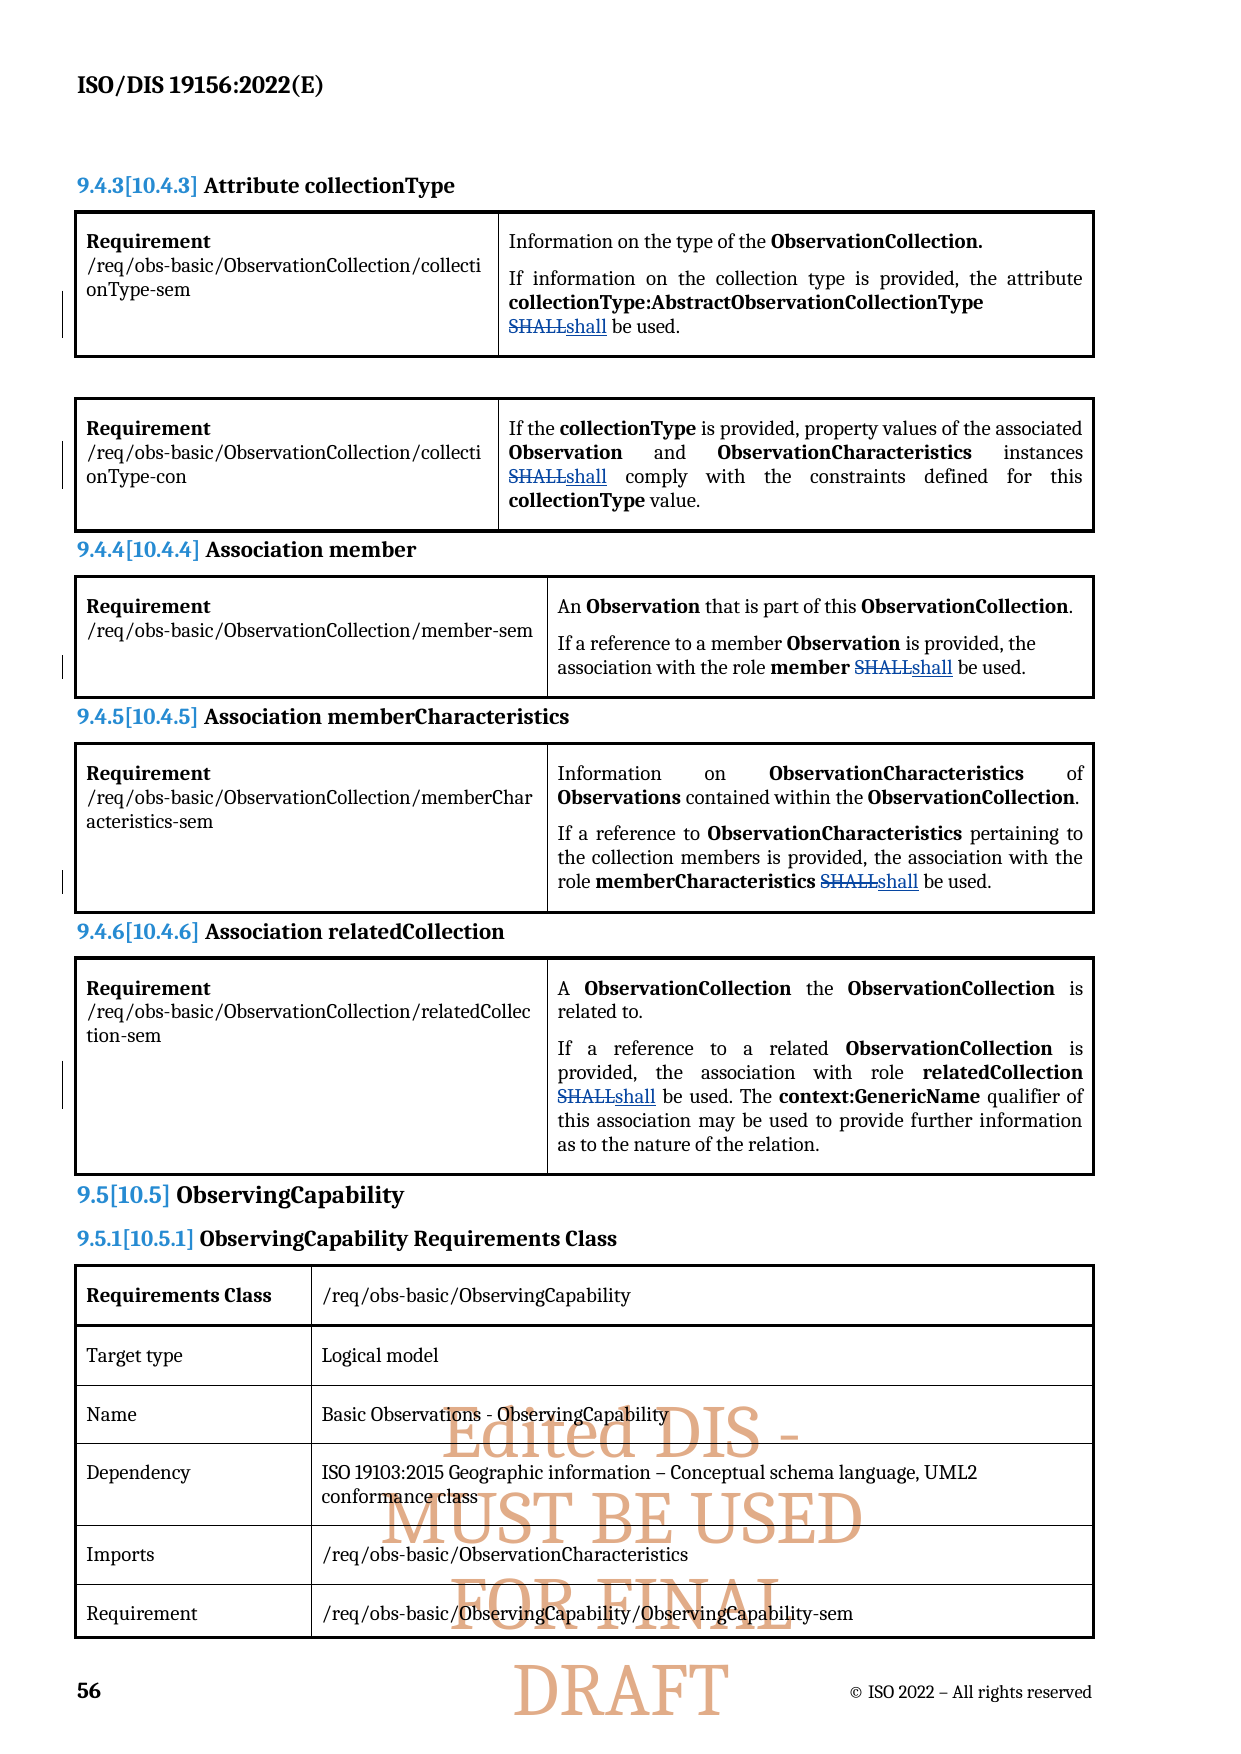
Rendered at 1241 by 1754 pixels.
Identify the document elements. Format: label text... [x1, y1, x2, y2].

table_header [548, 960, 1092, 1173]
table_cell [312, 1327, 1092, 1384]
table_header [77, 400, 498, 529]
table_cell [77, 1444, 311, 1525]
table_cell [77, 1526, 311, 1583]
subtitle Association member [77, 539, 1092, 563]
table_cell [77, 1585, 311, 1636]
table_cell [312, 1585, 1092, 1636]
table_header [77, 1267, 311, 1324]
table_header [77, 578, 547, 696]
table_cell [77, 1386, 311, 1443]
subtitle Attribute collectionType [77, 174, 1092, 198]
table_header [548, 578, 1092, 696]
subtitle ObservingCapability Requirements Class [77, 1227, 1092, 1251]
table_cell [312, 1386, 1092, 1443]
subtitle Association relatedCollection [77, 920, 1092, 944]
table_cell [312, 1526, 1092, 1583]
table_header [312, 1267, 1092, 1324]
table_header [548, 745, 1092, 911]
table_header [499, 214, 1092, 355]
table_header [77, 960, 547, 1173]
subtitle Association memberCharacteristics [77, 705, 1092, 729]
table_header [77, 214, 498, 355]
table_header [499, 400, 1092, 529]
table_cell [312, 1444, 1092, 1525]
subtitle ObservingCapability [77, 1182, 1092, 1208]
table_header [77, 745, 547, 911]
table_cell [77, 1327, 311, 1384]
